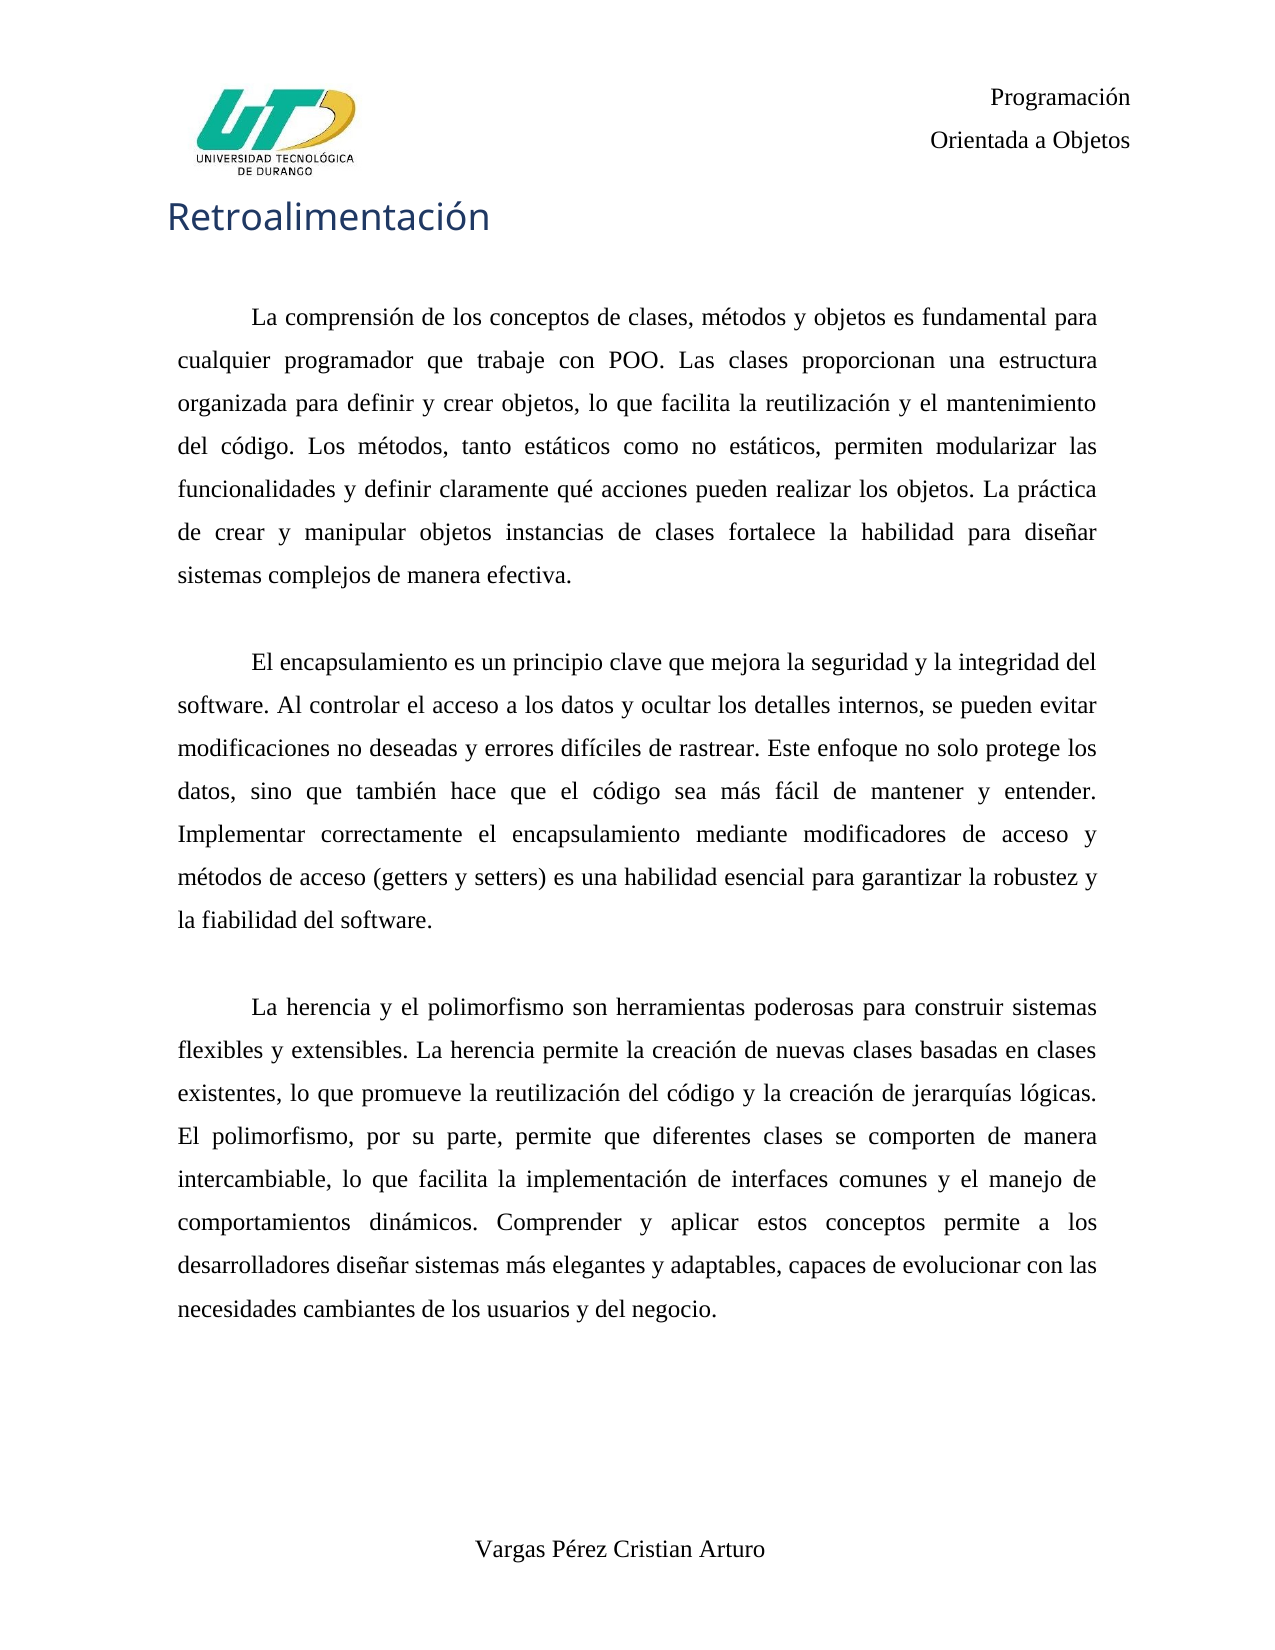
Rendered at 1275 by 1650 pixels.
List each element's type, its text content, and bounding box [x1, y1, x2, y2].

text La herencia y el polimorfismo son herramientas poderosas para construir sistemas flexibles y extensibles. La herencia permite la creación de nuevas clases basadas en clases existentes, lo que promueve la reutilización del código y la creación de jerarquías lógicas. El polimorfismo, por su parte, permite que diferentes clases se comporten de manera intercambiable, lo que facilita la implementación de interfaces comunes y el manejo de comportamientos dinámicos. Comprender y aplicar estos conceptos permite a los desarrolladores diseñar sistemas más elegantes y adaptables, capaces de evolucionar con las necesidades cambiantes de los usuarios y del negocio. [177, 992, 1098, 1322]
text La comprensión de los conceptos de clases, métodos y objetos es fundamental para cualquier programador que trabaje con POO. Las clases proporcionan una estructura organizada para definir y crear objetos, lo que facilita la reutilización y el mantenimiento del código. Los métodos, tanto estáticos como no estáticos, permiten modularizar las funcionalidades y definir claramente qué acciones pueden realizar los objetos. La práctica de crear y manipular objetos instancias de clases fortalece la habilidad para diseñar sistemas complejos de manera efectiva. [177, 302, 1098, 589]
subtitle Retroalimentación [167, 191, 1183, 242]
picture [187, 83, 363, 177]
text El encapsulamiento es un principio clave que mejora la seguridad y la integridad del software. Al controlar el acceso a los datos y ocultar los detalles internos, se pueden evitar modificaciones no deseadas y errores difíciles de rastrear. Este enfoque no solo protege los datos, sino que también hace que el código sea más fácil de mantener y entender. Implementar correctamente el encapsulamiento mediante modificadores de acceso y métodos de acceso (getters y setters) es una habilidad esencial para garantizar la robustez y la fiabilidad del software. [177, 647, 1098, 934]
